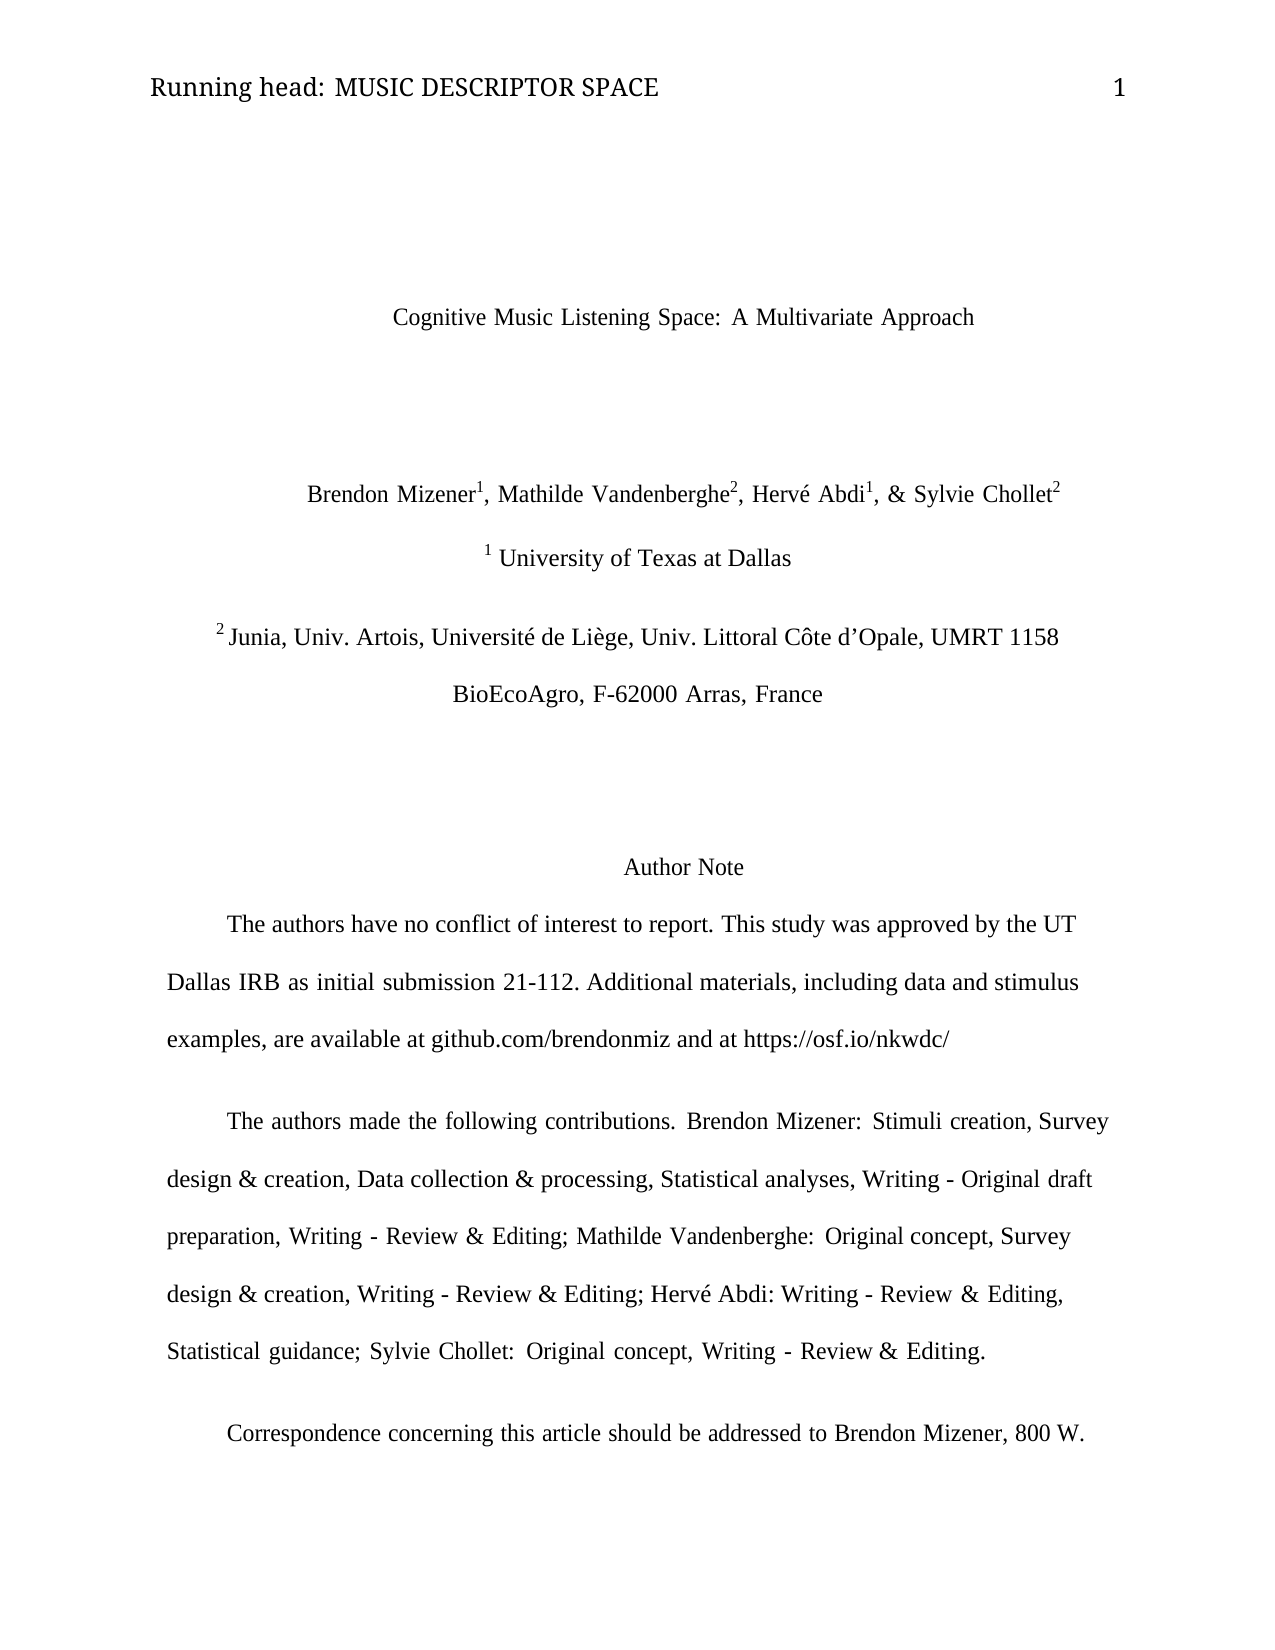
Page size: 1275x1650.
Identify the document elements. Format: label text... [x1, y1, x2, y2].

text The authors have no conflict of interest to report. This study was approved by the UT Dallas IRB as initial submission 21-112. Additional materials, including data and stimulus examples, are available at github.com/brendonmiz and at https://osf.io/nkwdc/ [167, 909, 1125, 1053]
text Cognitive Music Listening Space: A Multivariate Approach [242, 302, 1125, 331]
text 2 Junia, Univ. Artois, Université de Liège, Univ. Littoral Côte d’Opale, UMRT 1158 BioEcoAgro, F-62000 Arras, France [150, 619, 1125, 708]
text Author Note [242, 852, 1125, 881]
text 1 University of Texas at Dallas [150, 540, 1125, 572]
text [150, 1418, 1125, 1447]
text Brendon Mizener1, Mathilde Vandenberghe2, Hervé Abdi1, & Sylvie Chollet2 [242, 476, 1125, 508]
text The authors made the following contributions. Brendon Mizener: Stimuli creation, Survey design & creation, Data collection & processing, Statistical analyses, Writing - Original draft preparation, Writing - Review & Editing; Mathilde Vandenberghe: Original concept, Survey design & creation, Writing - Review & Editing; Hervé Abdi: Writing - Review & Editing, Statistical guidance; Sylvie Chollet: Original concept, Writing - Review & Editing. [167, 1106, 1125, 1365]
